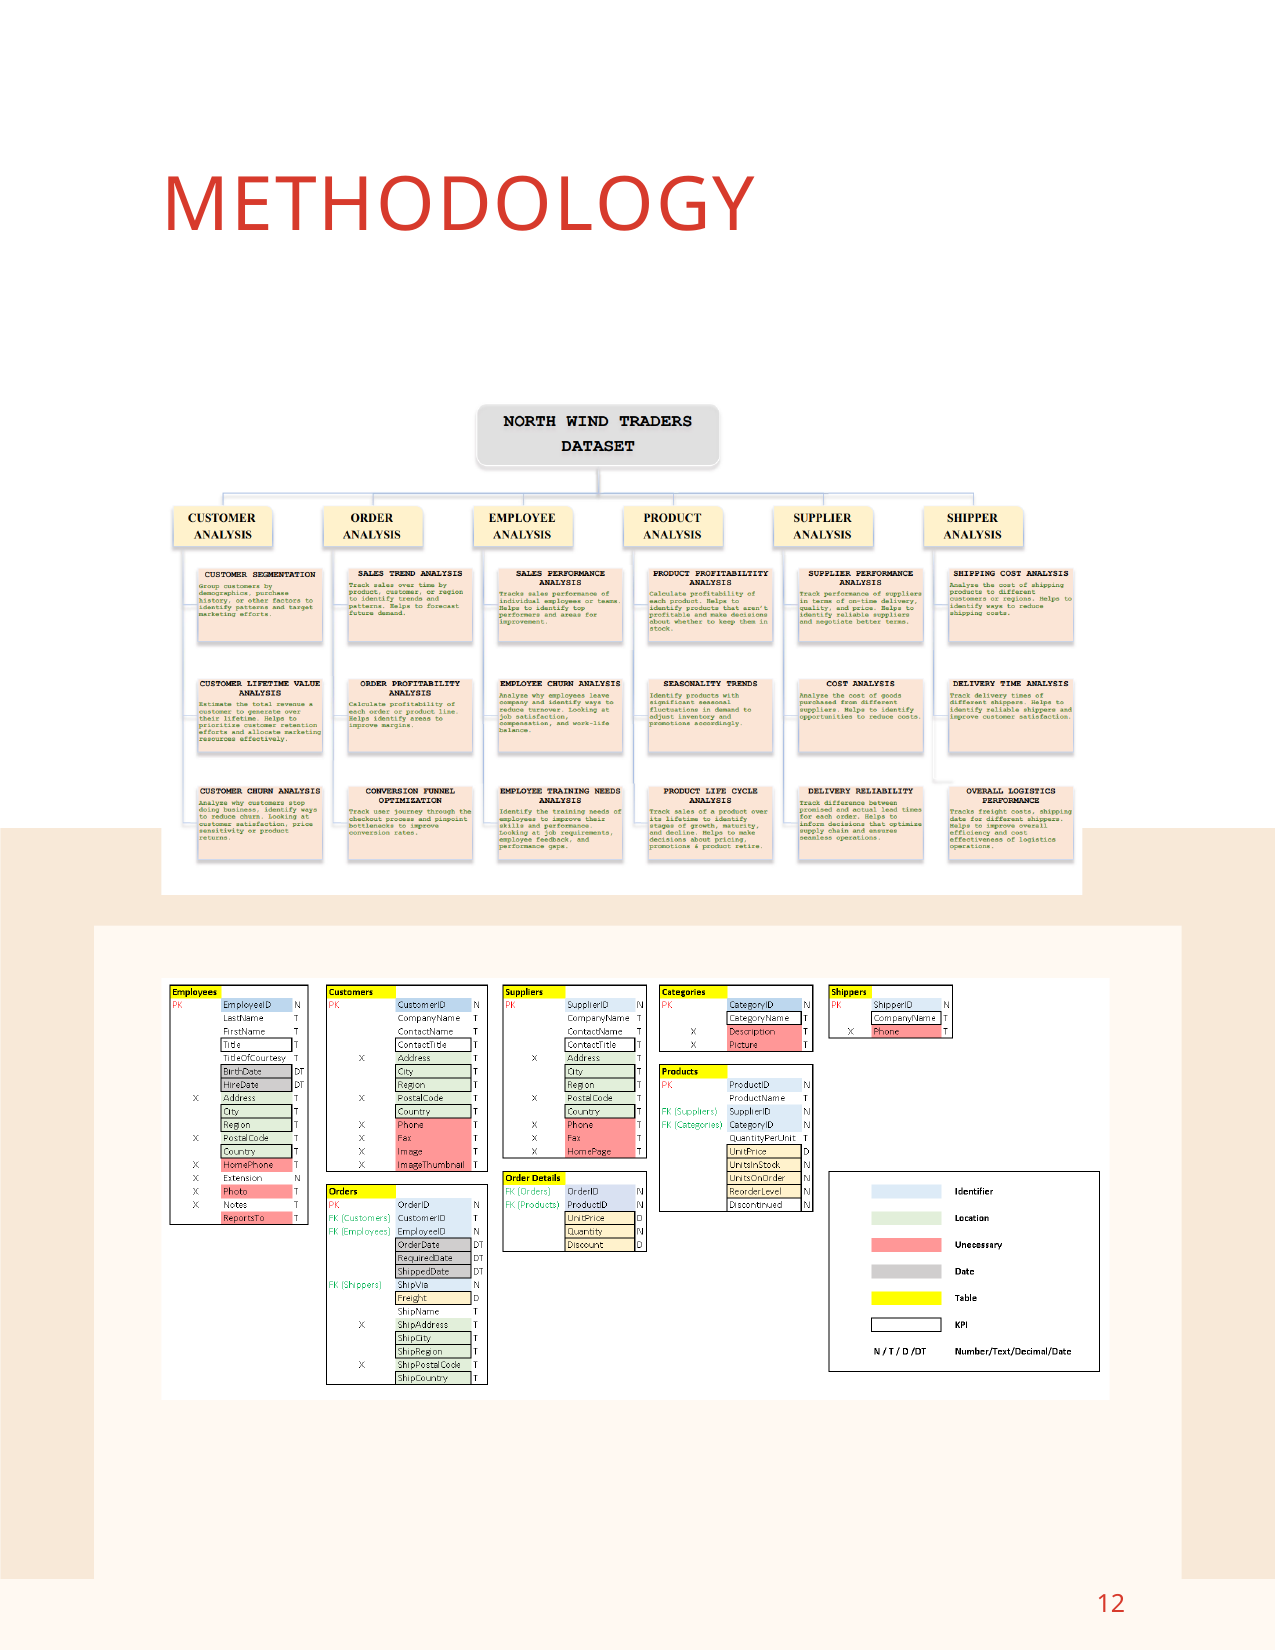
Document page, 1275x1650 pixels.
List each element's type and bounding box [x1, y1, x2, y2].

picture [161, 978, 1110, 1400]
table_header [150, 150, 1110, 1482]
picture [161, 388, 1083, 895]
